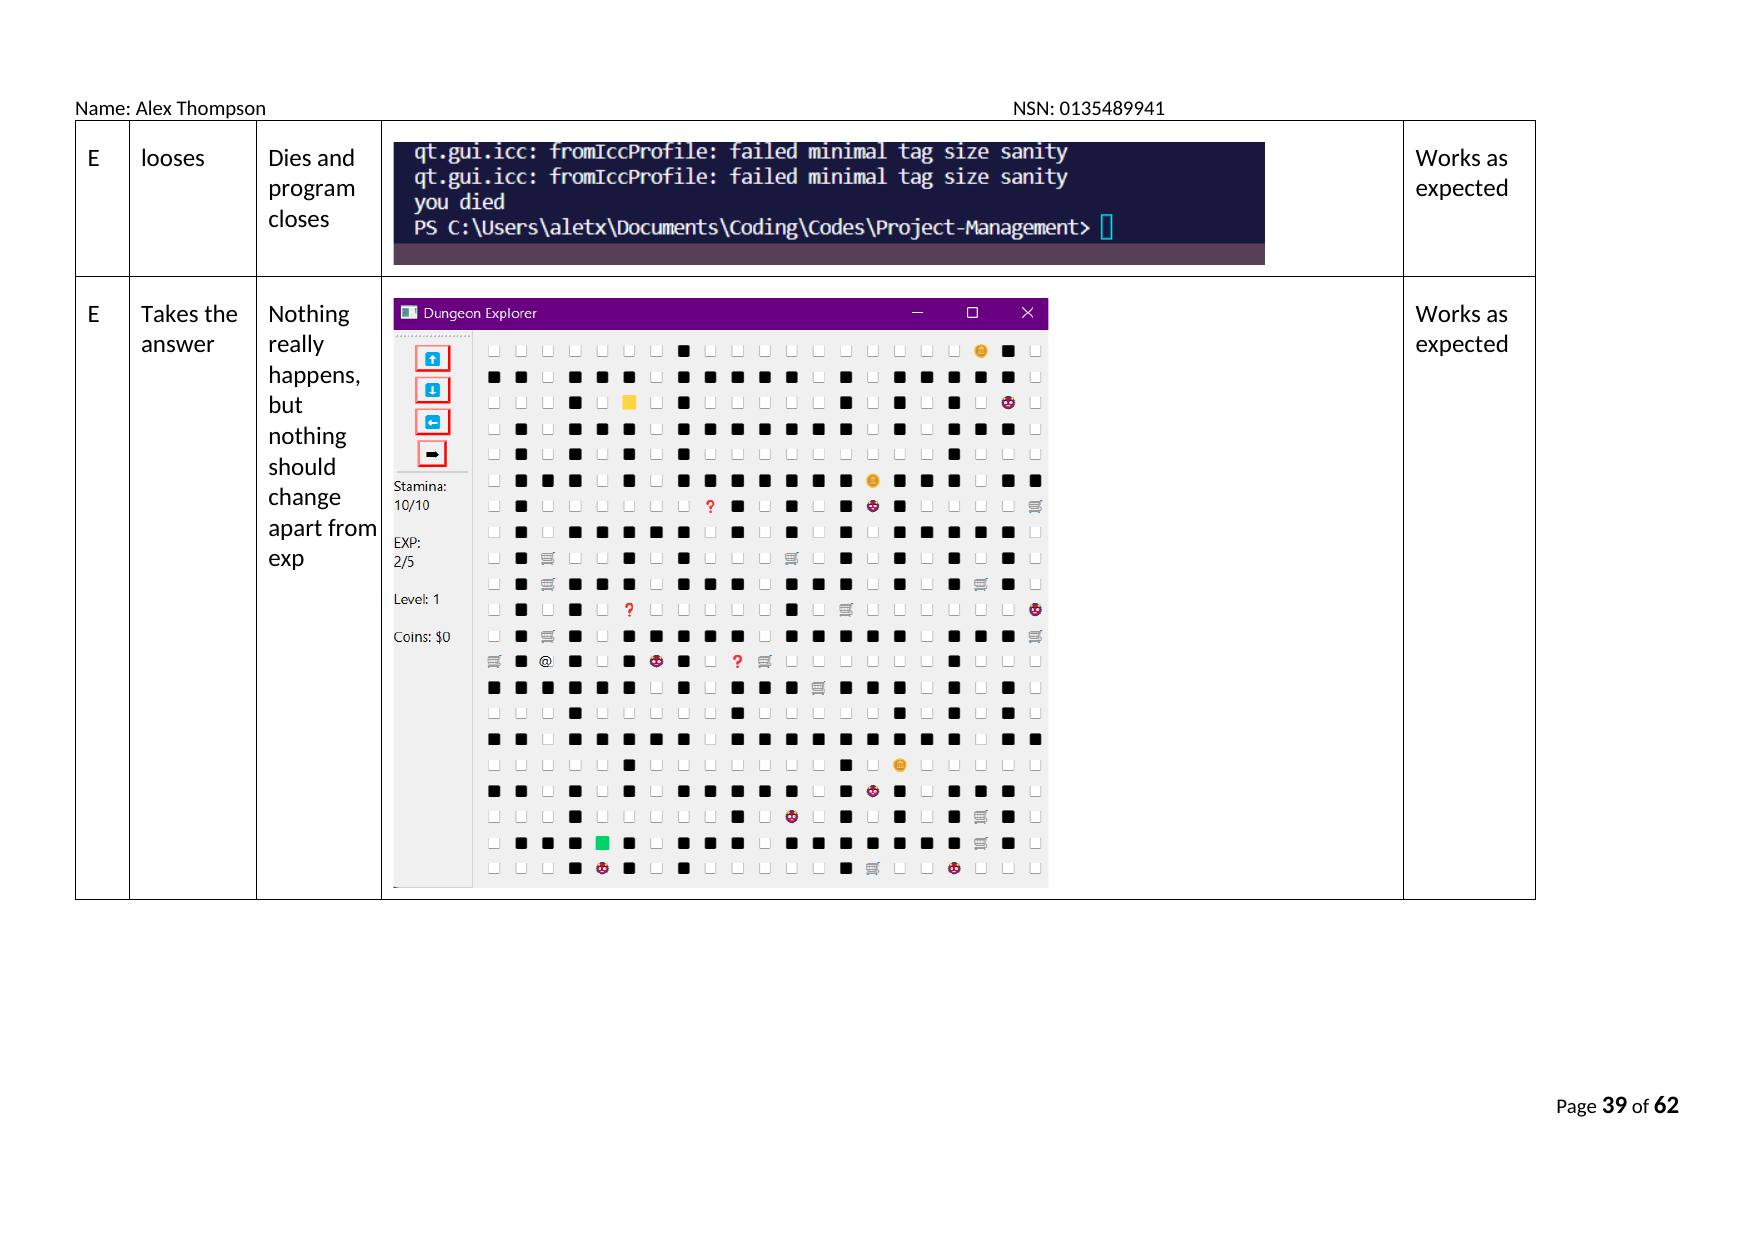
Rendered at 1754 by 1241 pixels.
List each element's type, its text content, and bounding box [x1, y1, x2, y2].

table_cell Takes the answer [130, 277, 256, 899]
table_cell E [76, 277, 129, 899]
picture [393, 142, 1265, 265]
table_cell [382, 277, 1403, 899]
table_cell [382, 121, 1403, 276]
table_cell Works as expected [1404, 277, 1535, 899]
table_cell E [76, 121, 129, 276]
picture [393, 298, 1049, 888]
table_cell Nothing really happens, but nothing should change apart from exp [257, 277, 381, 899]
table_cell looses [130, 121, 256, 276]
table_cell Works as expected [1404, 121, 1535, 276]
table_cell Dies and program closes [257, 121, 381, 276]
